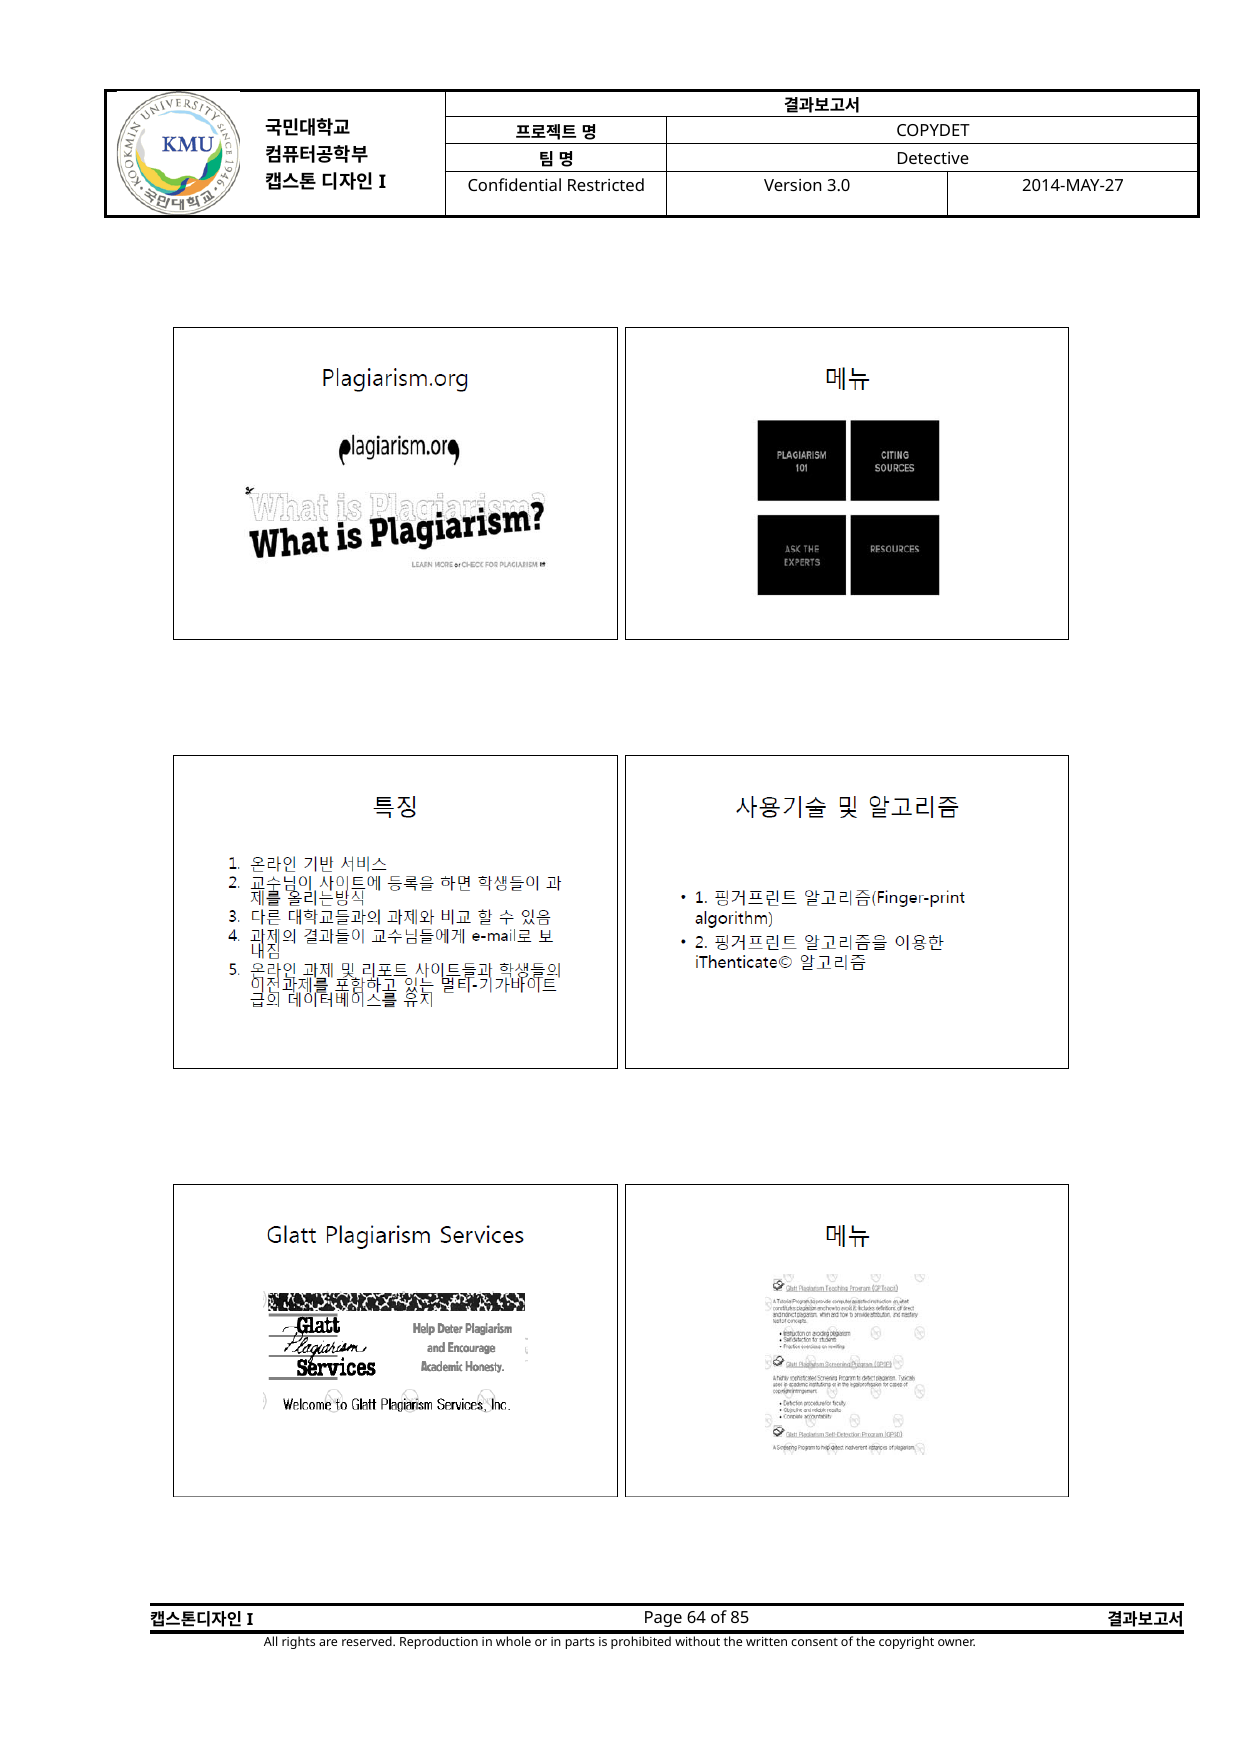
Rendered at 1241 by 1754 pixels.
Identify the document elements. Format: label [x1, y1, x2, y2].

picture [116, 91, 240, 215]
